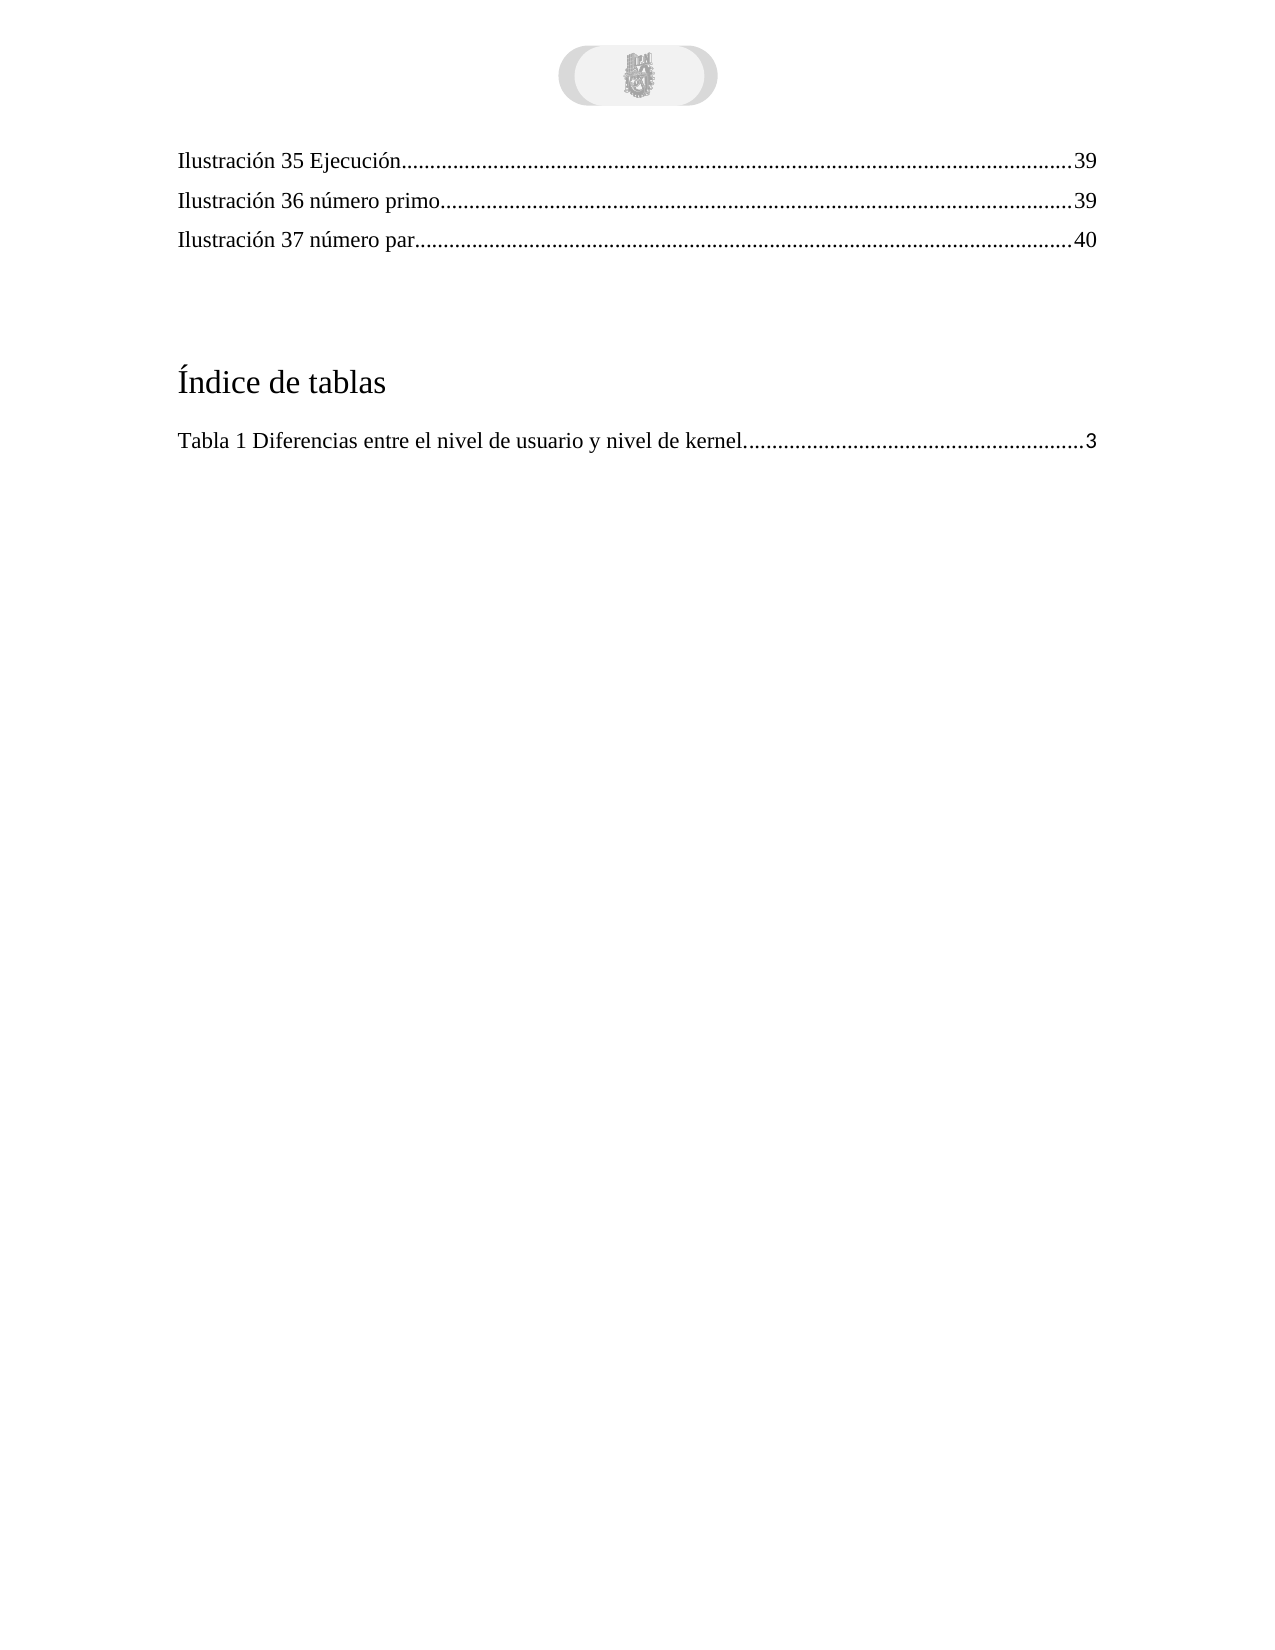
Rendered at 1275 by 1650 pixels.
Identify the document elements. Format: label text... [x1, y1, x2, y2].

picture [616, 51, 662, 99]
text Índice de tablas [177, 362, 1098, 400]
text Ilustración 35 Ejecución 39 [177, 148, 1098, 174]
text Tabla 1 Diferencias entre el nivel de usuario y nivel de kernel. 3 [177, 427, 1098, 454]
text Ilustración 37 número par 40 [177, 227, 1098, 253]
text Ilustración 36 número primo 39 [177, 187, 1098, 213]
